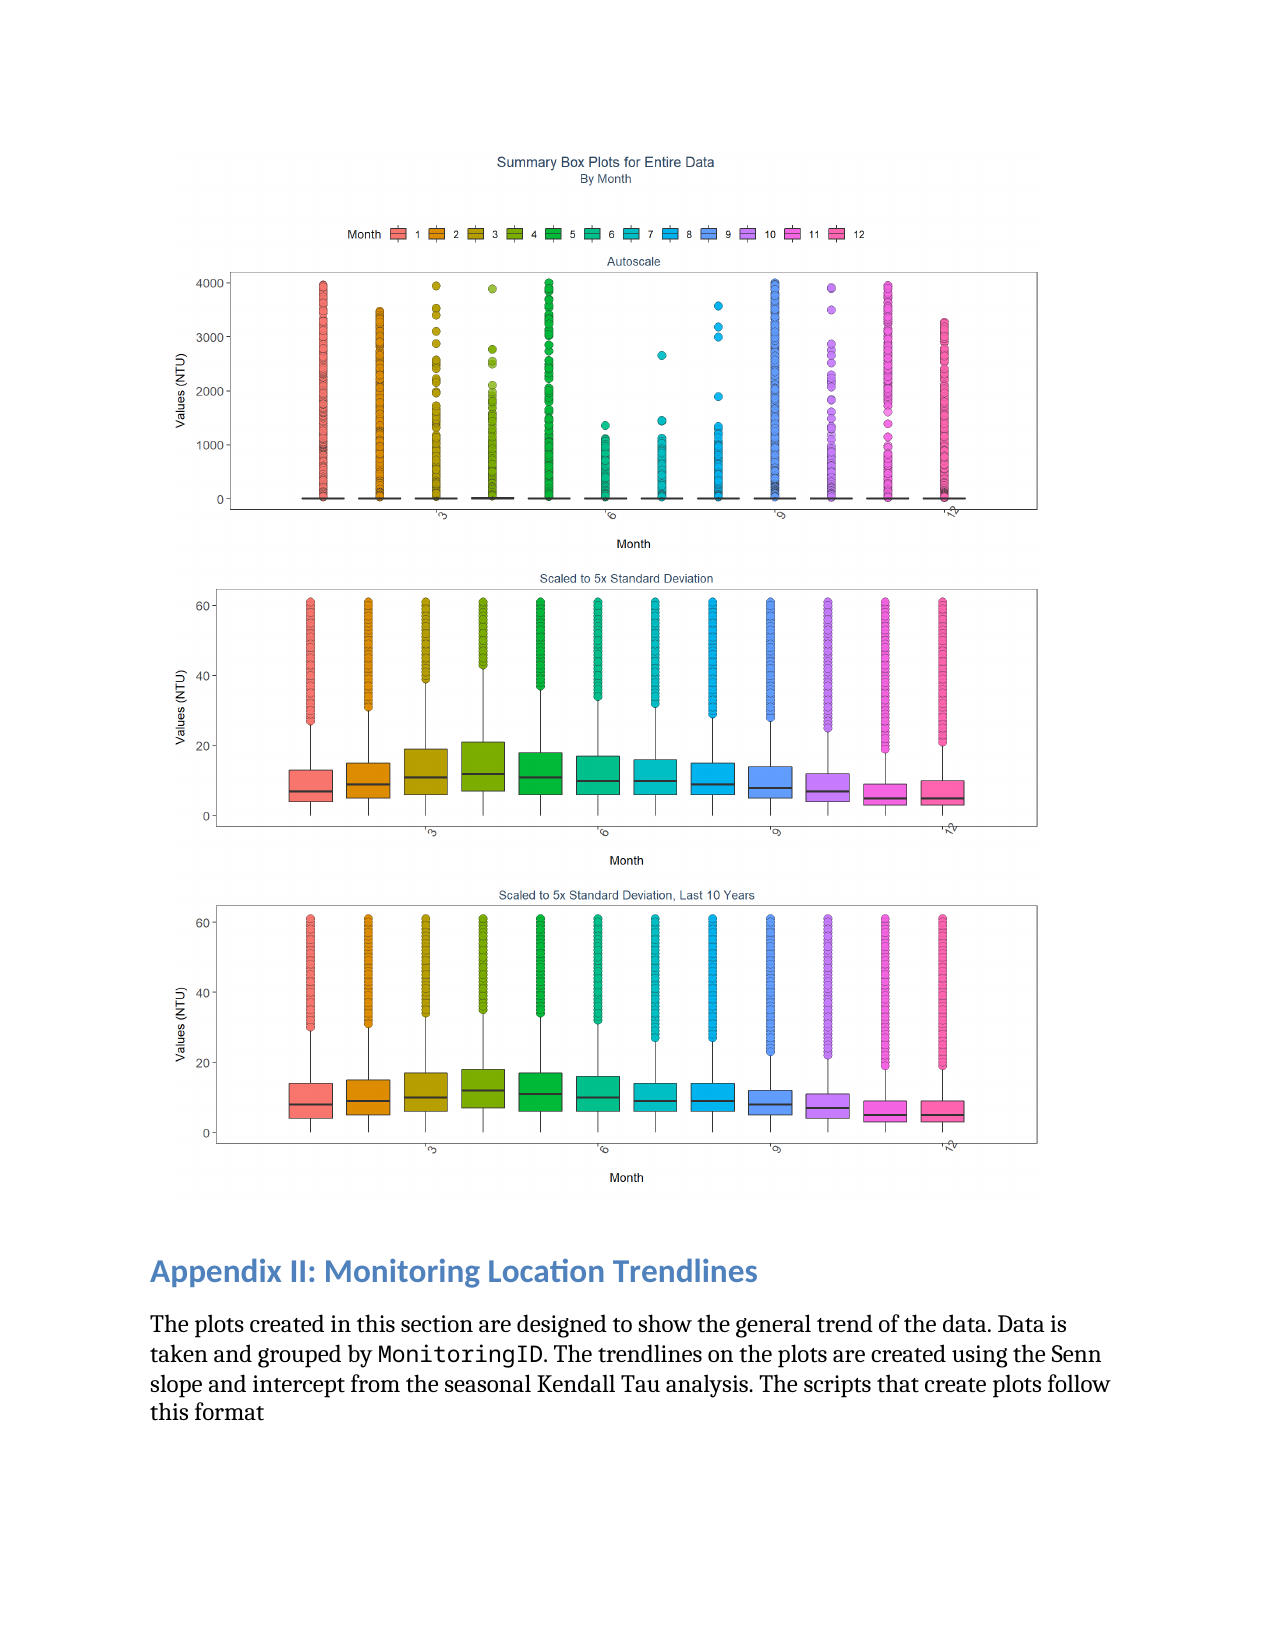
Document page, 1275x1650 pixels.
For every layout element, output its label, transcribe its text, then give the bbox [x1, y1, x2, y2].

picture [168, 150, 1044, 1200]
text The plots created in this section are designed to show the general trend of the data. Data is taken and grouped by MonitoringID. The trendlines on the plots are created using the Senn slope and intercept from the seasonal Kendall Tau analysis. The scripts that create plots follow this format [150, 1309, 1125, 1427]
subtitle Appendix II: Monitoring Location Trendlines [150, 1250, 1125, 1291]
